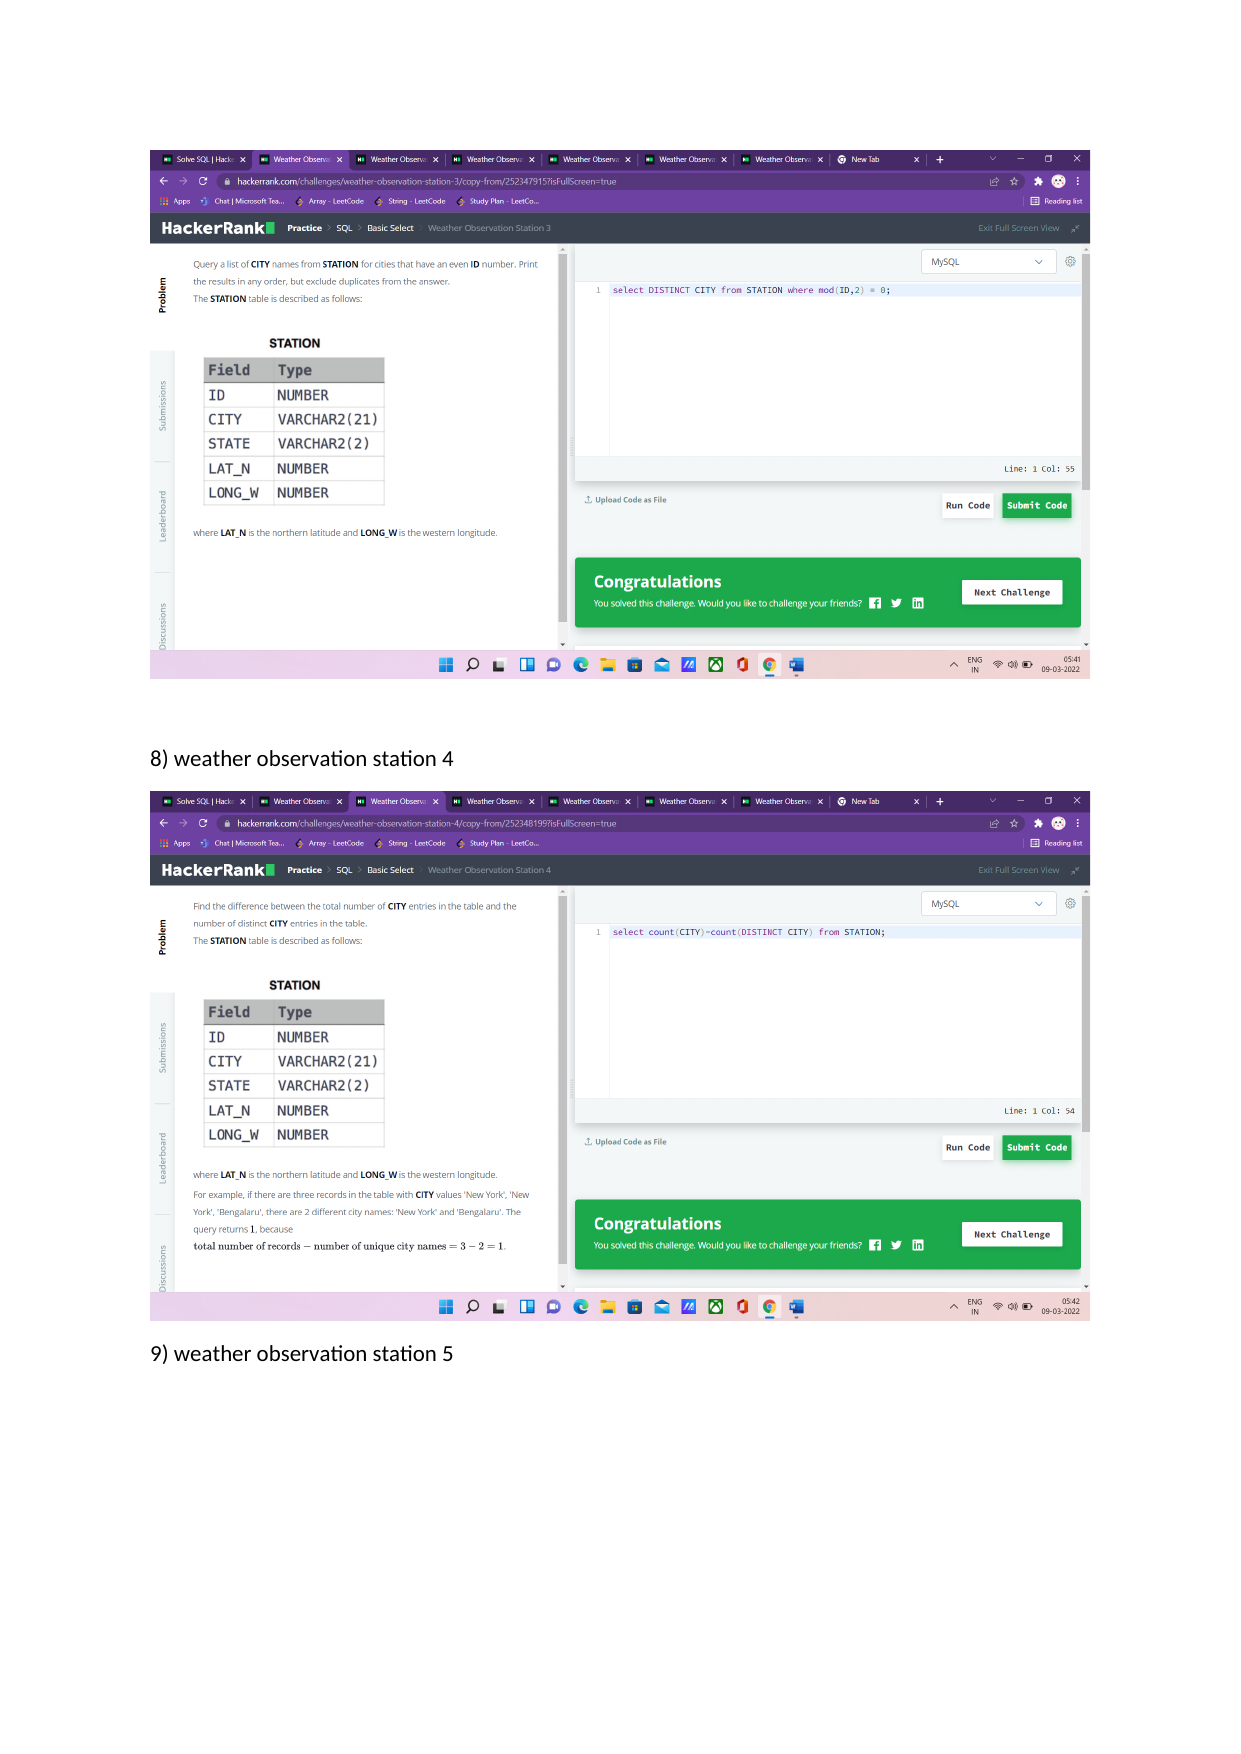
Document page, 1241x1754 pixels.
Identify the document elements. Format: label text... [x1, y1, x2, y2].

text 8) weather observation station 4 [150, 744, 1090, 773]
picture [150, 791, 1091, 1321]
picture [150, 150, 1091, 679]
text 9) weather observation station 5 [150, 1339, 1090, 1367]
